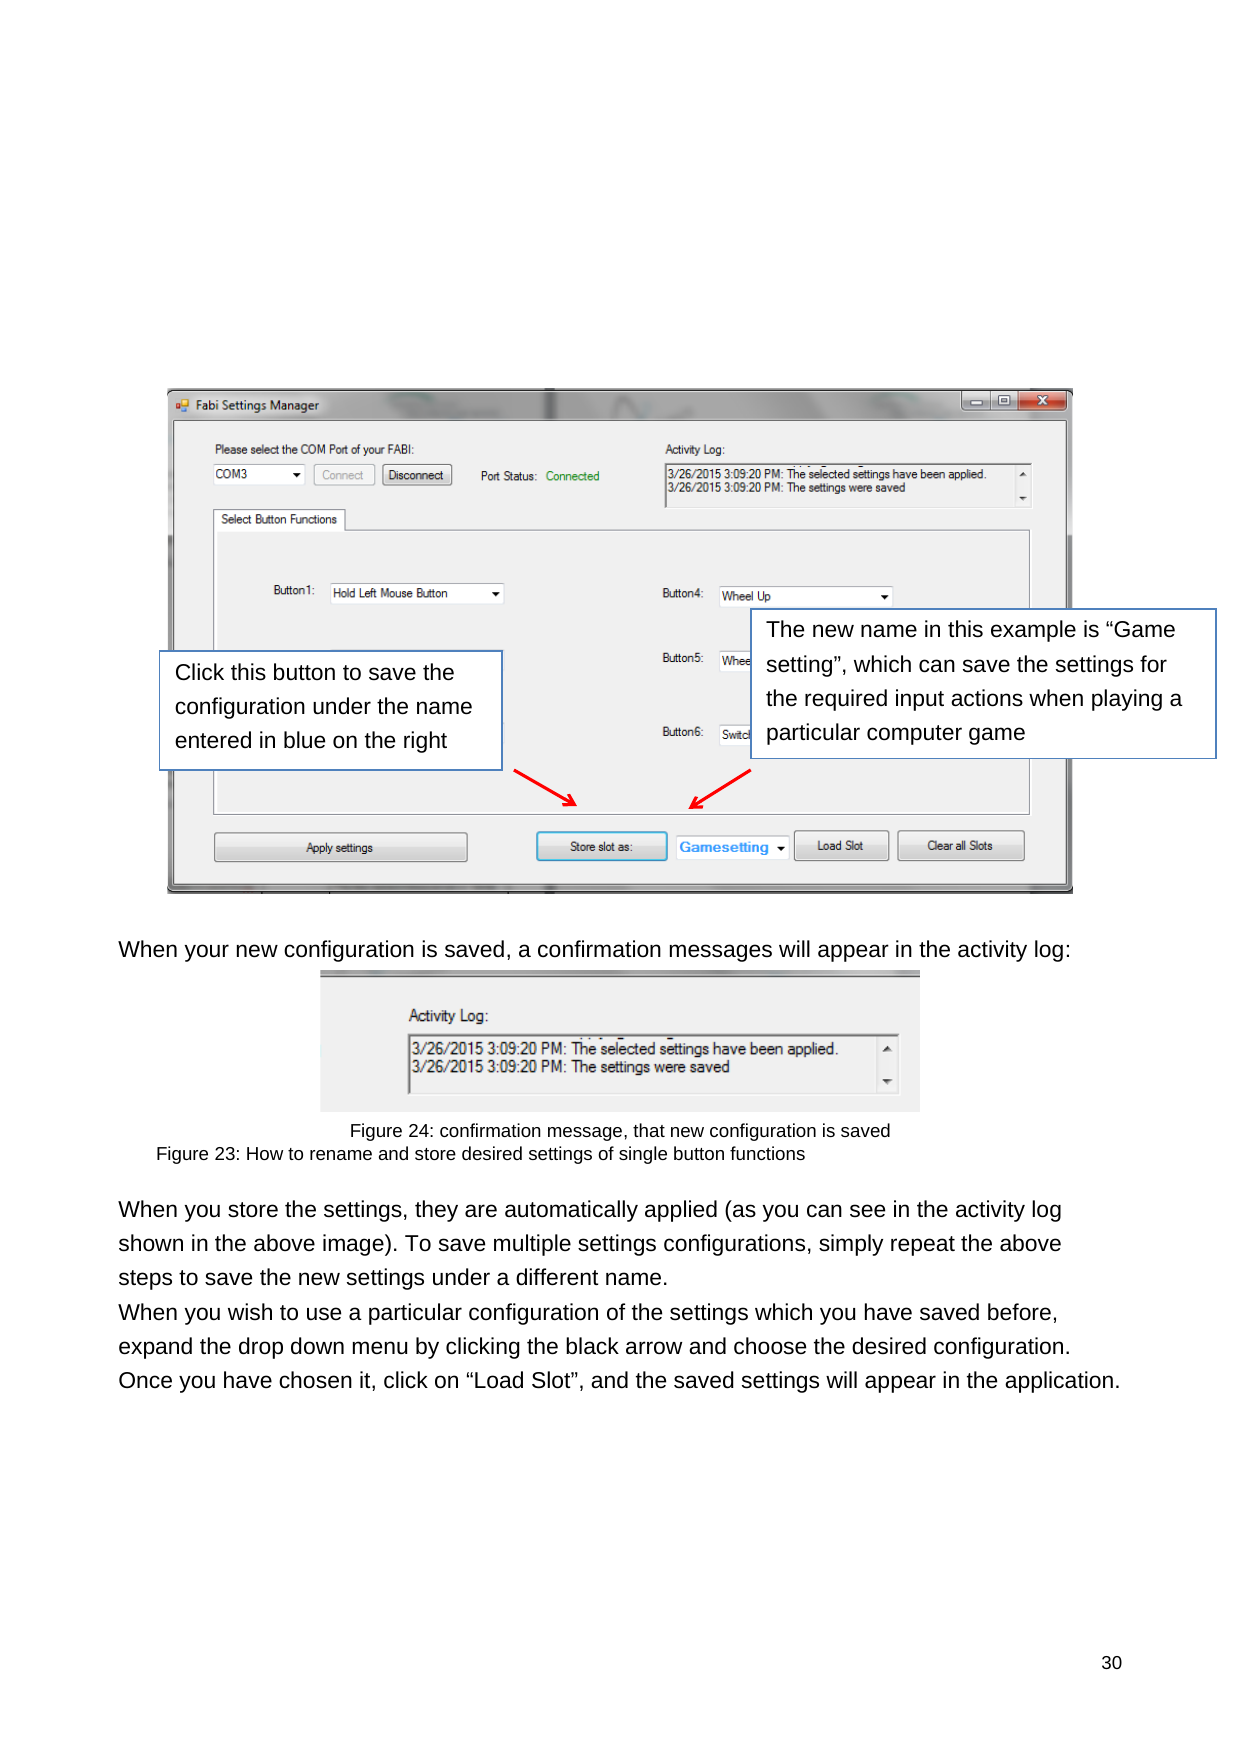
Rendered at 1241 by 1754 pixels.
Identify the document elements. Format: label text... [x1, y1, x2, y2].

text When you wish to use a particular configuration of the settings which you have saved before, expand the drop down menu by clicking the black arrow and choose the desired configuration. Once you have chosen it, click on “Load Slot”, and the saved settings will appear in the application. [118, 1298, 1122, 1393]
text When your new configuration is saved, a confirmation messages will appear in the activity log: [118, 936, 1122, 962]
text Figure 24: confirmation message, that new configuration is saved [118, 1119, 1122, 1141]
text When you store the settings, they are automatically applied (as you can see in the activity log shown in the above image). To save multiple settings configurations, simply repeat the above steps to save the new settings under a different name. [118, 1196, 1122, 1291]
